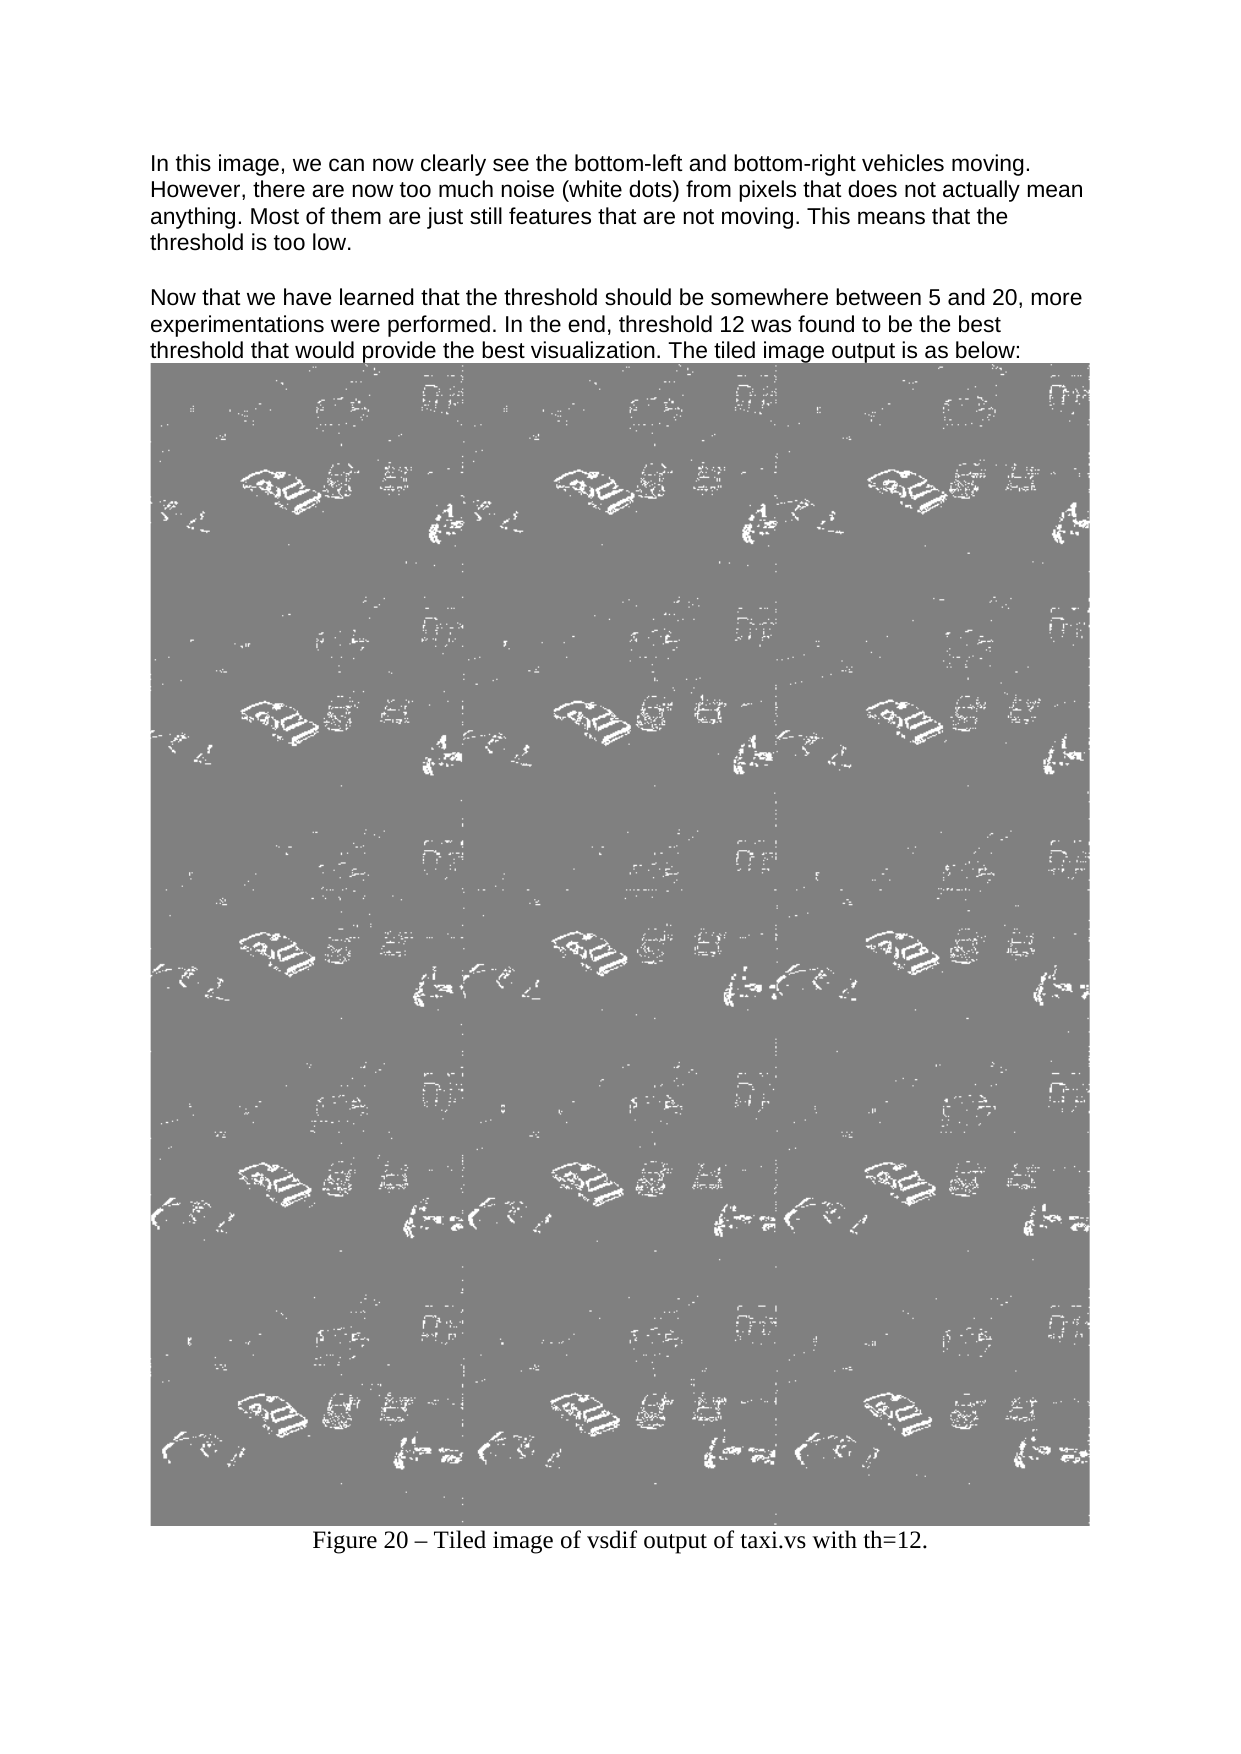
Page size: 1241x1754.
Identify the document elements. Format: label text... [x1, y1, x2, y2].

text Now that we have learned that the threshold should be somewhere between 5 and 20, more experimentations were performed. In the end, threshold 12 was found to be the best threshold that would provide the best visualization. The tiled image output is as below: [150, 284, 1090, 363]
picture [150, 363, 1090, 1526]
text Figure 20 – Tiled image of vsdif output of taxi.vs with th=12. [150, 1526, 1090, 1554]
text In this image, we can now clearly see the bottom-left and bottom-right vehicles moving. However, there are now too much noise (white dots) from pixels that does not actually mean anything. Most of them are just still features that are not moving. This means that the threshold is too low. [150, 150, 1090, 255]
